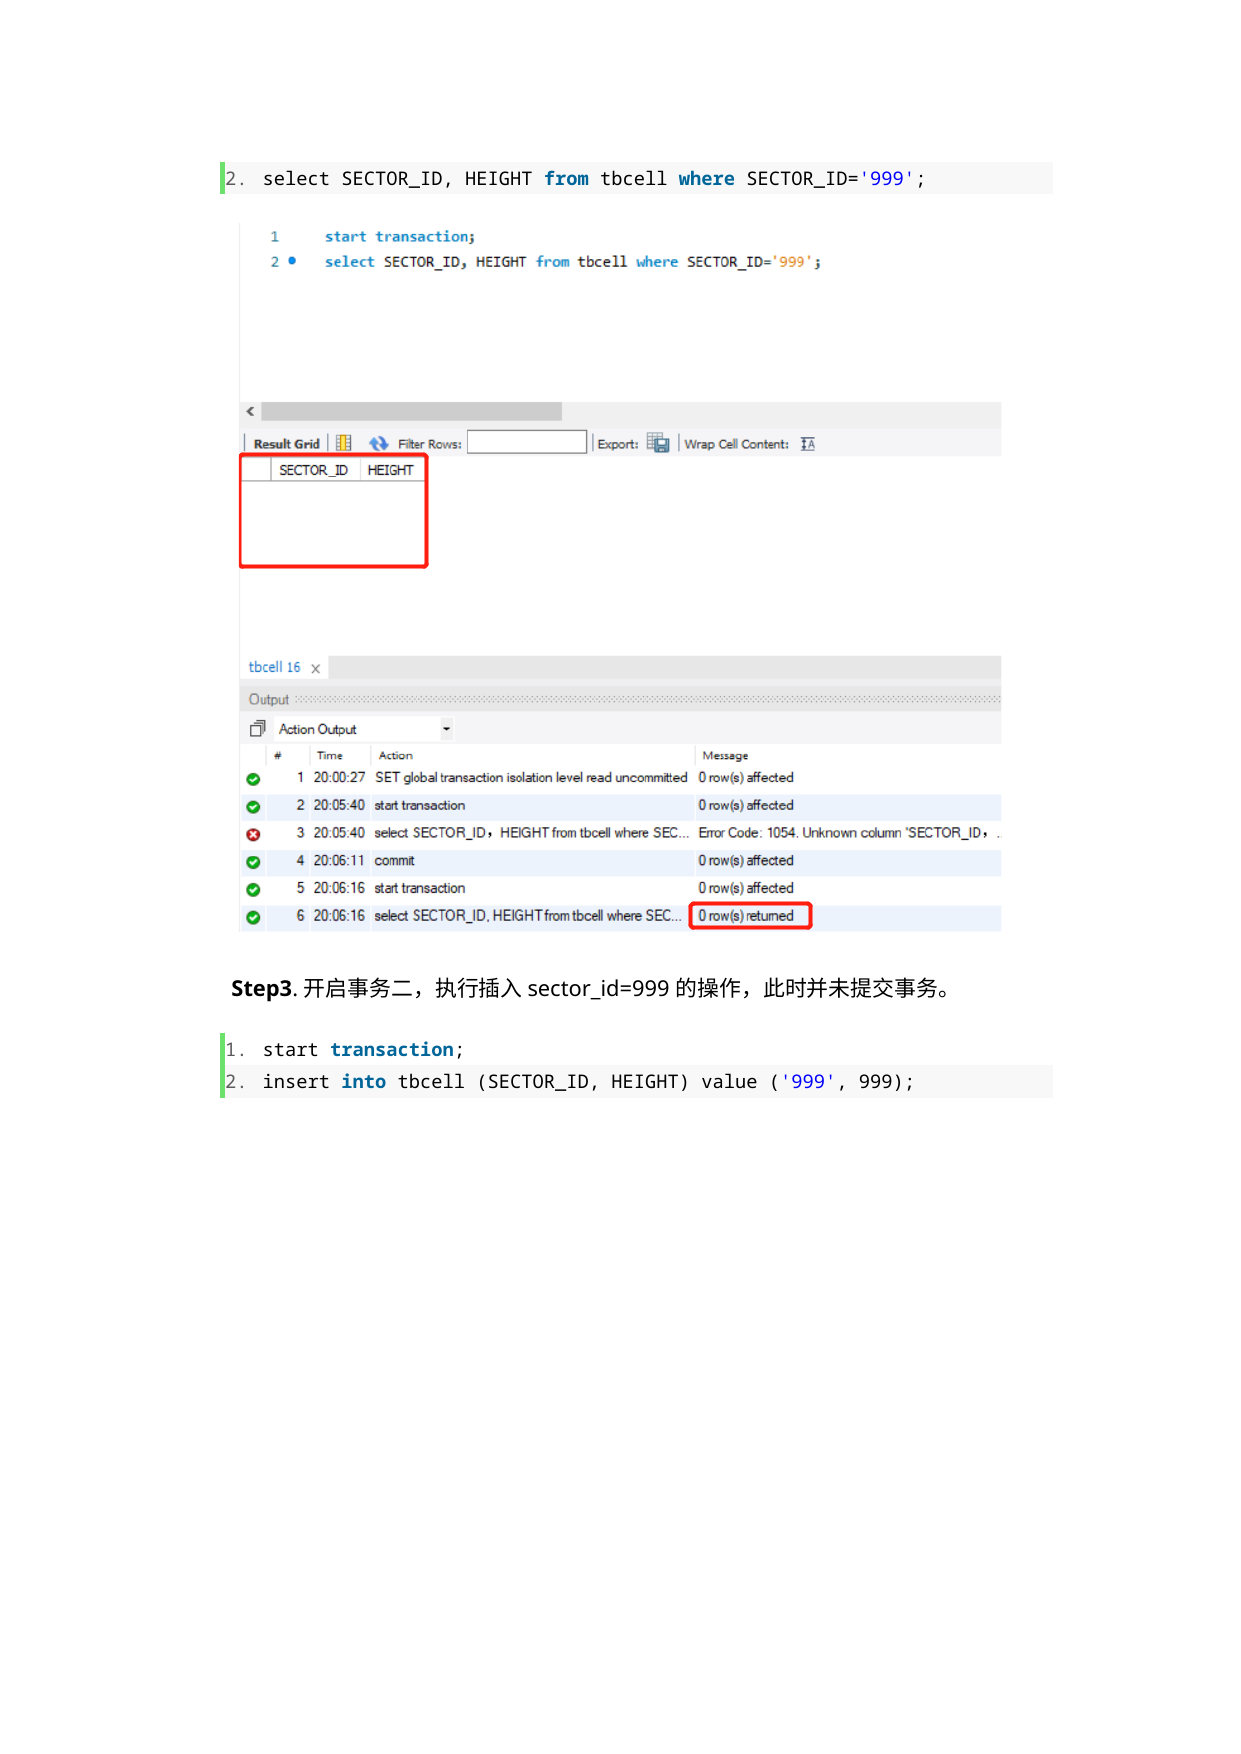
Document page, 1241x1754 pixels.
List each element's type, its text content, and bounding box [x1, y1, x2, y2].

list insert into tbcell (SECTOR_ID, HEIGHT) value ('999', 999); [225, 1065, 1053, 1098]
text Step3. 开启事务二，执行插入 sector_id=999 的操作，此时并未提交事务。 [187, 971, 1053, 1004]
list select SECTOR_ID, HEIGHT from tbcell where SECTOR_ID='999'; [225, 162, 1053, 194]
list start transaction; [225, 1033, 1053, 1065]
picture [238, 223, 1002, 932]
